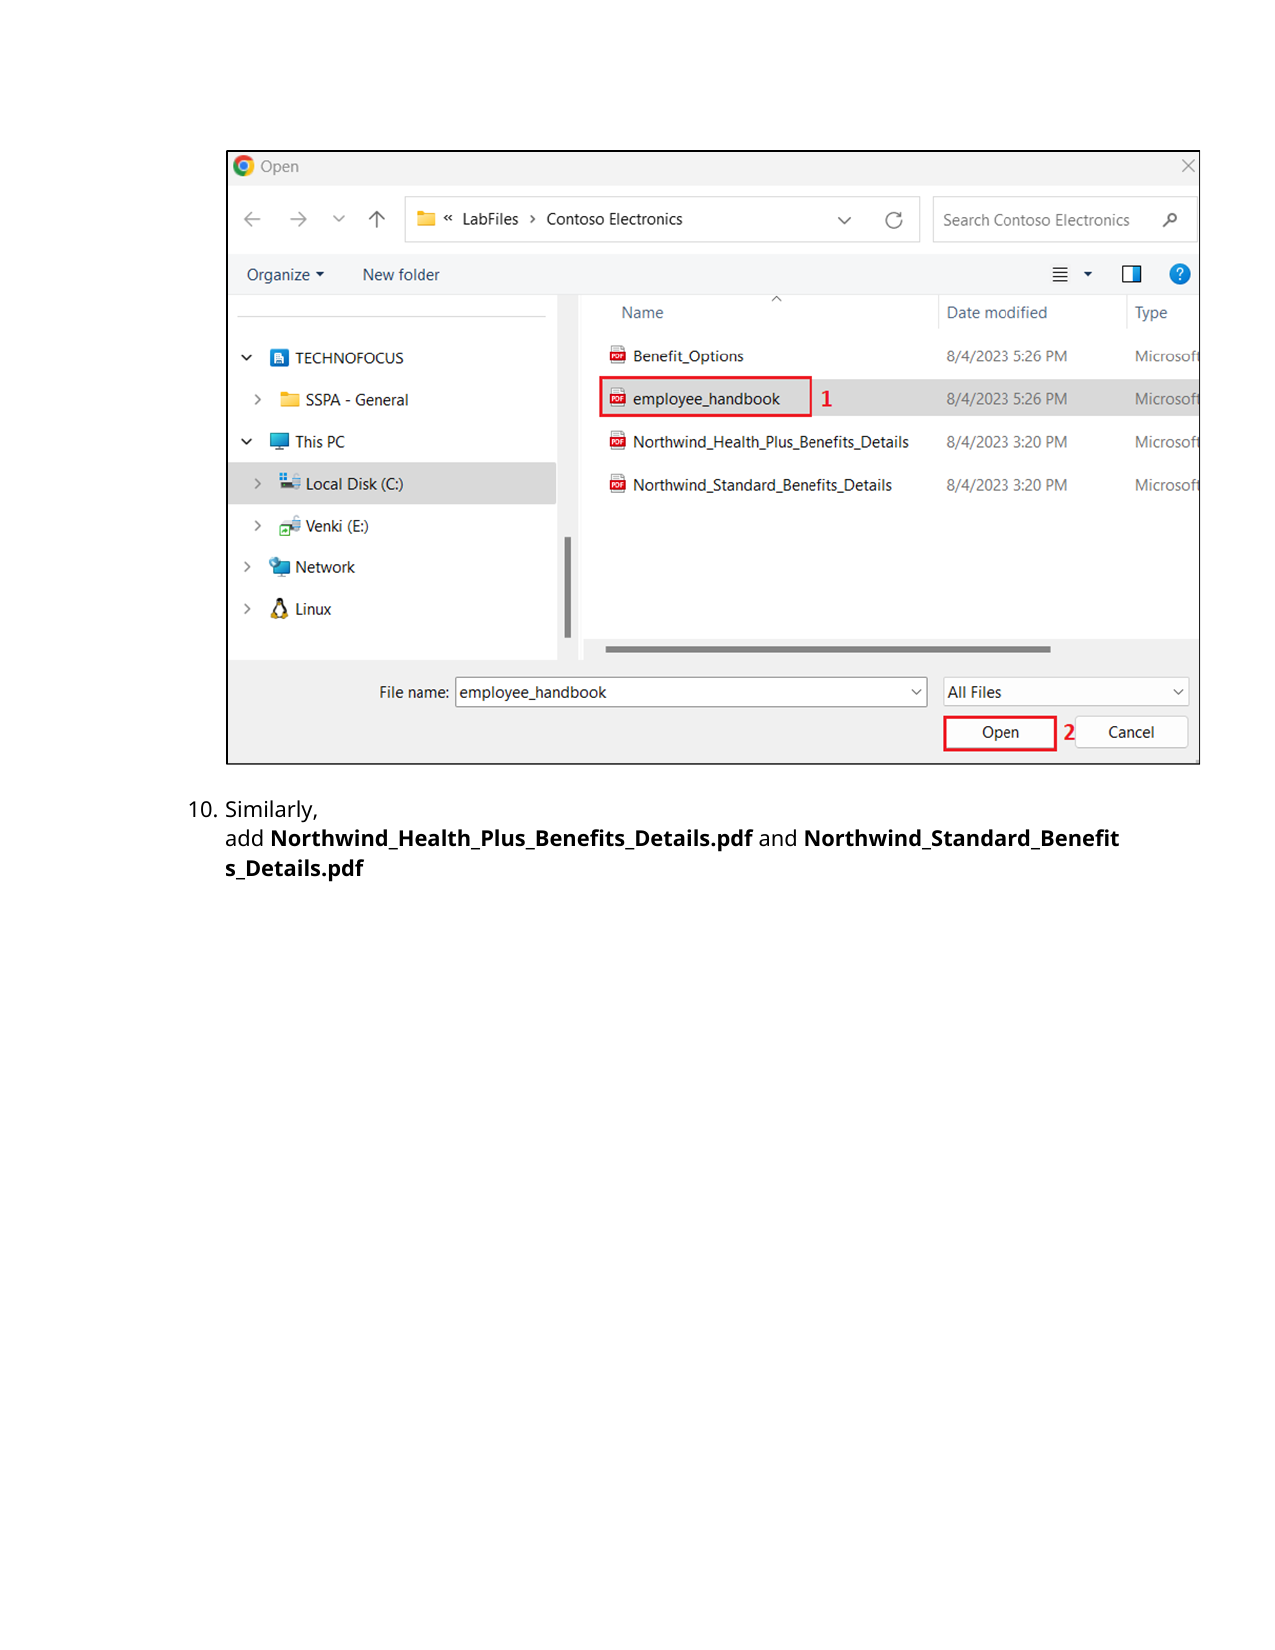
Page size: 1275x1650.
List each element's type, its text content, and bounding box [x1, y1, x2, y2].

picture [225, 150, 1200, 765]
list Similarly, add Northwind_Health_Plus_Benefits_Details.pdf and Northwind_Standard_Benefits_Details.pdf [187, 794, 1125, 883]
